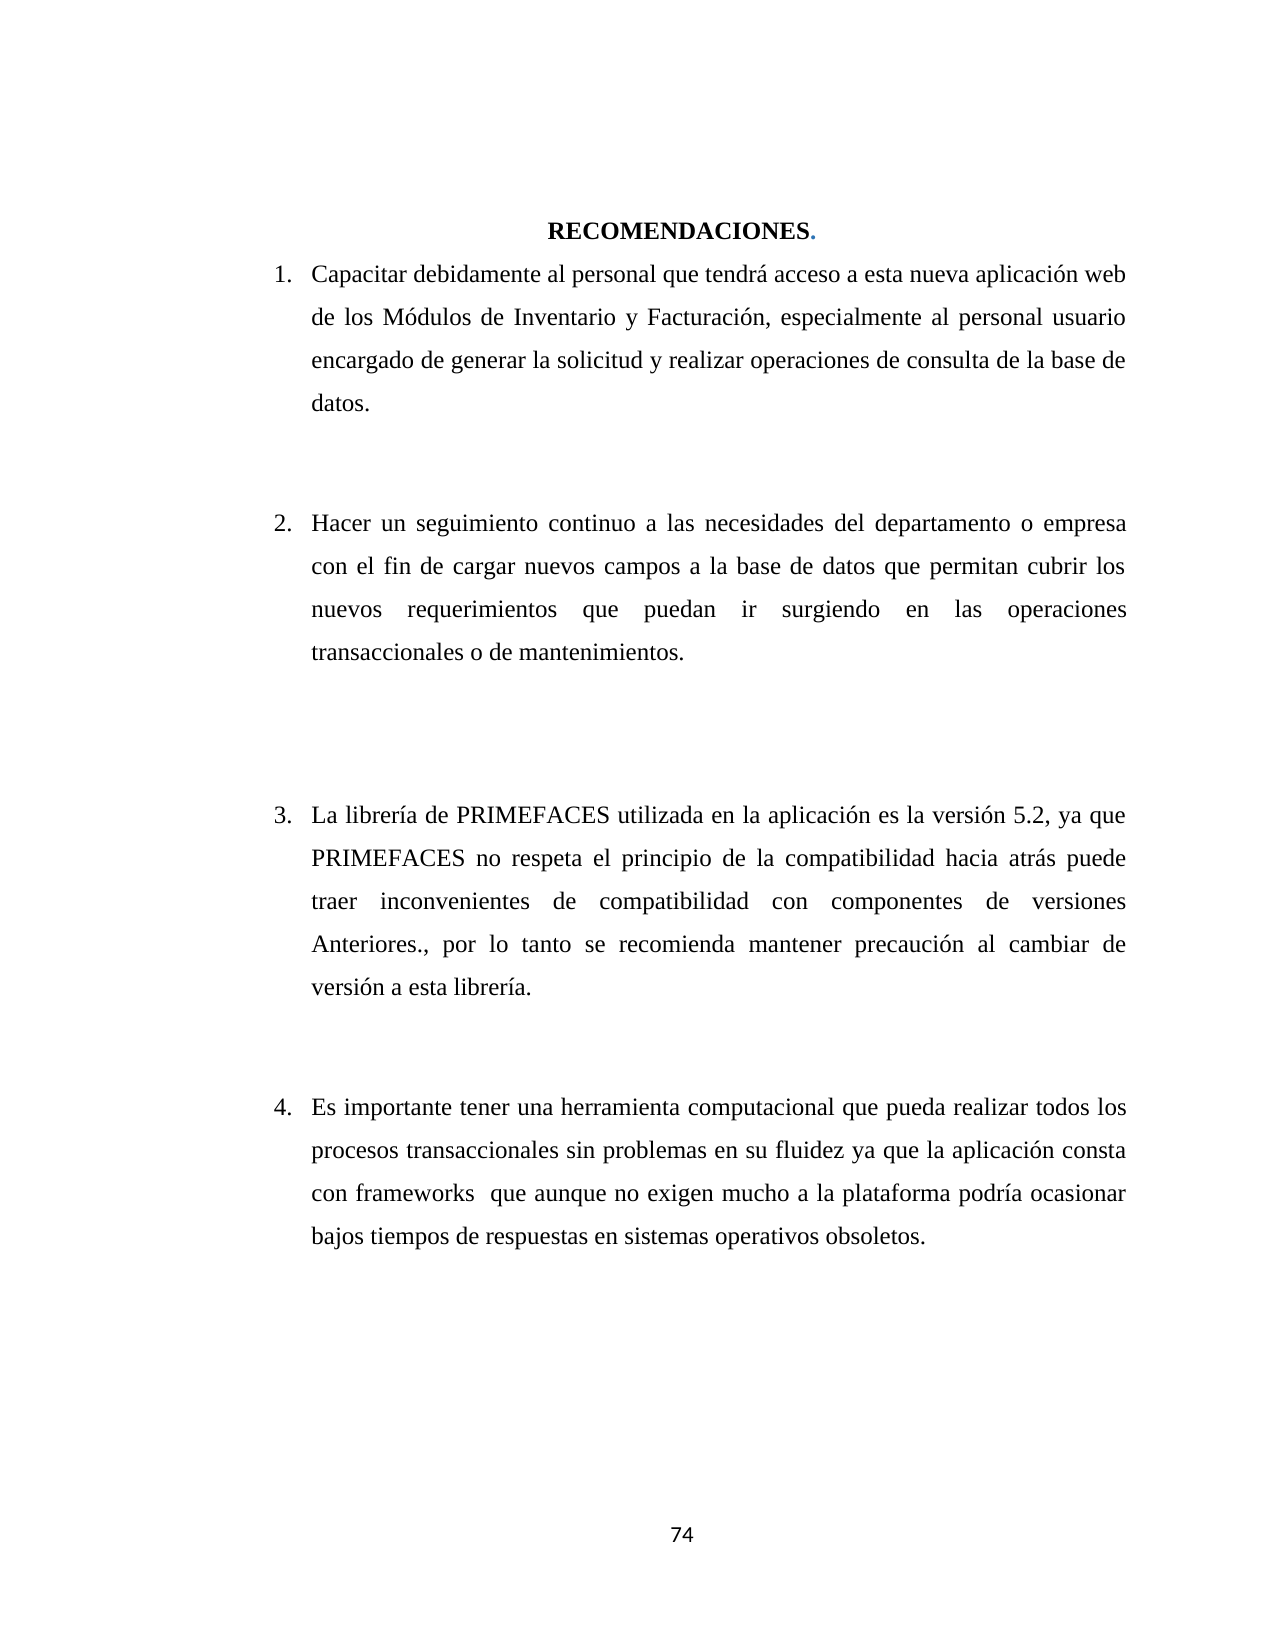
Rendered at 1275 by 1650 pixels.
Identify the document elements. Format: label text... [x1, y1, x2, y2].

list Capacitar debidamente al personal que tendrá acceso a esta nueva aplicación web de los Módulos de Inventario y Facturación, especialmente al personal usuario encargado de generar la solicitud y realizar operaciones de consulta de la base de datos. [274, 259, 1127, 417]
list Es importante tener una herramienta computacional que pueda realizar todos los procesos transaccionales sin problemas en su fluidez ya que la aplicación consta con frameworks que aunque no exigen mucho a la plataforma podría ocasionar bajos tiempos de respuestas en sistemas operativos obsoletos. [274, 1092, 1127, 1250]
list Hacer un seguimiento continuo a las necesidades del departamento o empresa con el fin de cargar nuevos campos a la base de datos que permitan cubrir los nuevos requerimientos que puedan ir surgiendo en las operaciones transaccionales o de mantenimientos. [274, 508, 1127, 666]
list La librería de PRIMEFACES utilizada en la aplicación es la versión 5.2, ya que PRIMEFACES no respeta el principio de la compatibilidad hacia atrás puede traer inconvenientes de compatibilidad con componentes de versiones Anteriores., por lo tanto se recomienda mantener precaución al cambiar de versión a esta librería. [274, 800, 1127, 1001]
subtitle RECOMENDACIONES. [236, 216, 1127, 244]
